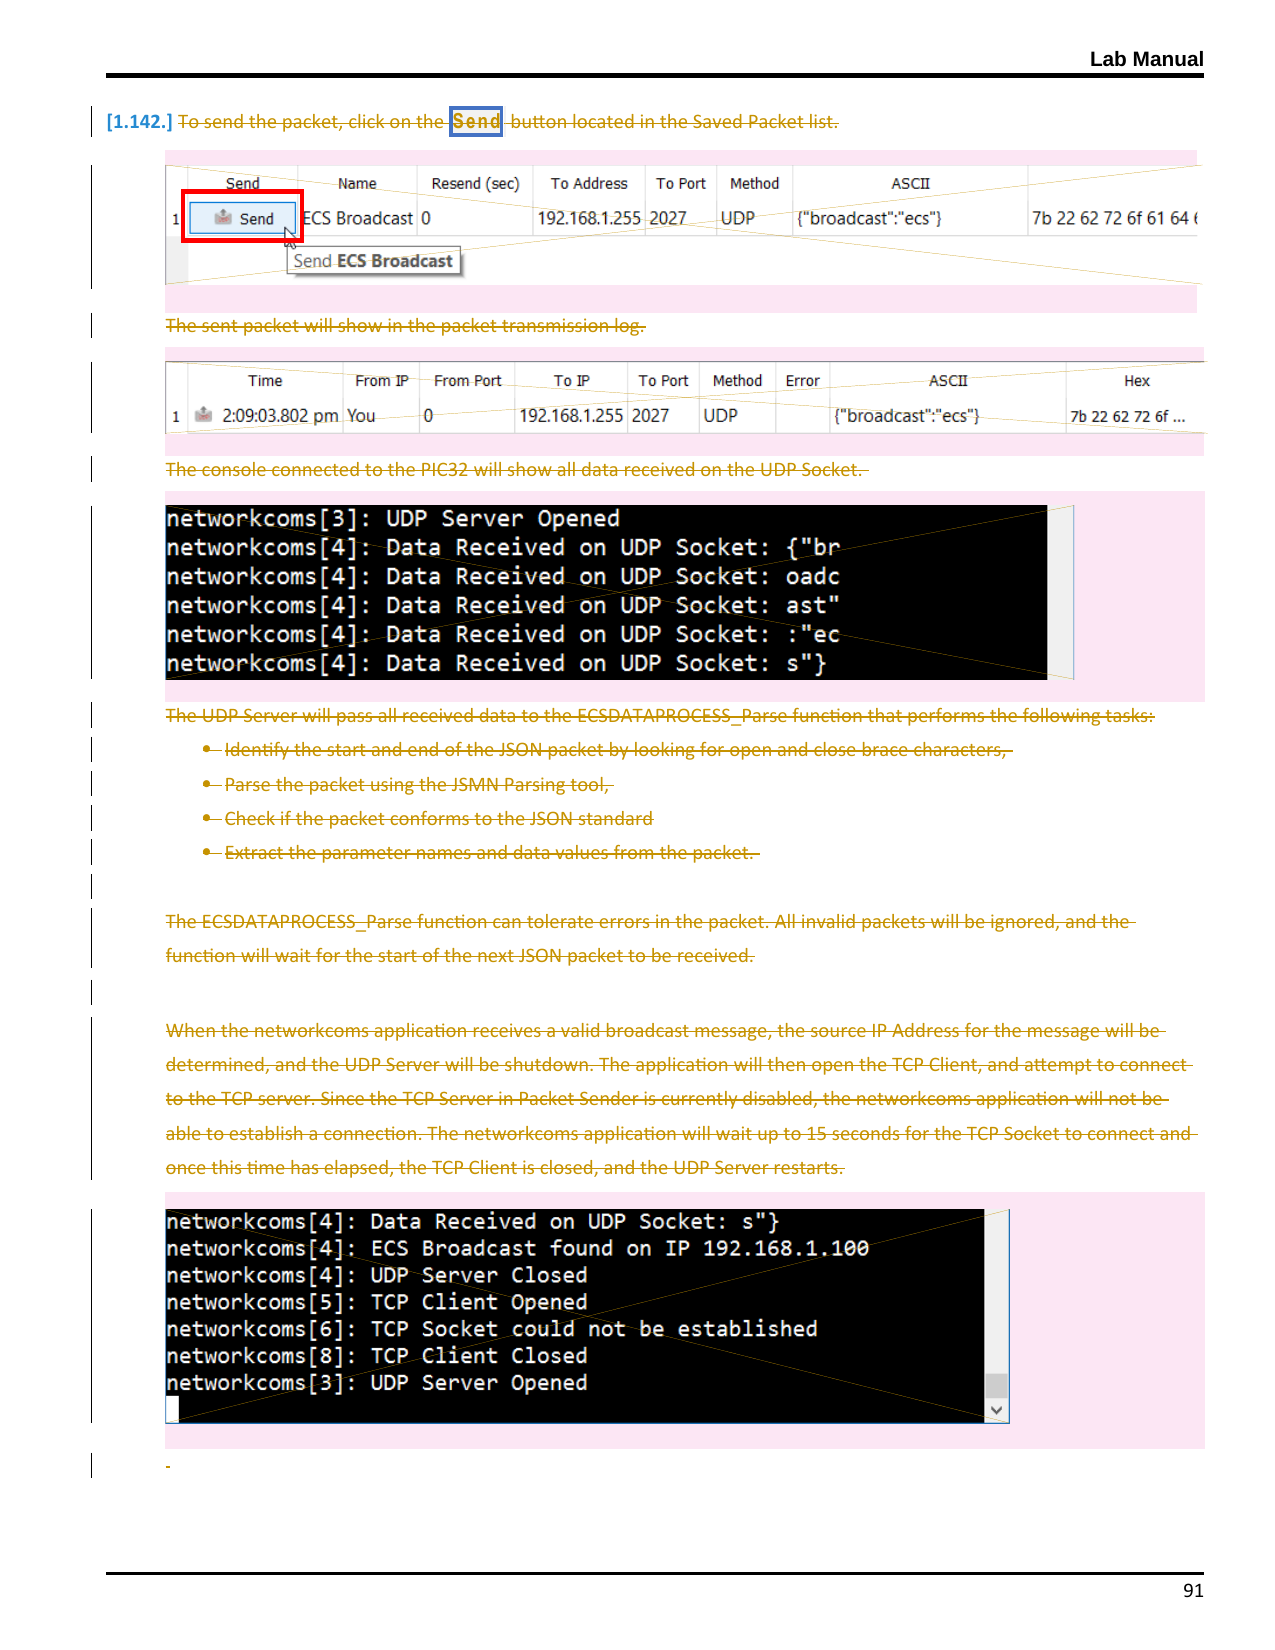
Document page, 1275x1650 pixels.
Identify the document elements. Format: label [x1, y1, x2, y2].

picture [167, 593, 1072, 680]
picture [697, 363, 1205, 432]
picture [591, 1210, 1010, 1422]
picture [165, 362, 676, 433]
picture [165, 506, 615, 678]
picture [165, 166, 677, 283]
picture [168, 225, 1198, 285]
picture [168, 1209, 1007, 1316]
picture [172, 361, 1201, 397]
picture [690, 166, 1198, 283]
picture [171, 398, 1202, 434]
picture [165, 1210, 584, 1422]
picture [175, 165, 1192, 224]
picture [169, 505, 1070, 592]
picture [624, 506, 1075, 679]
picture [167, 1317, 1008, 1424]
